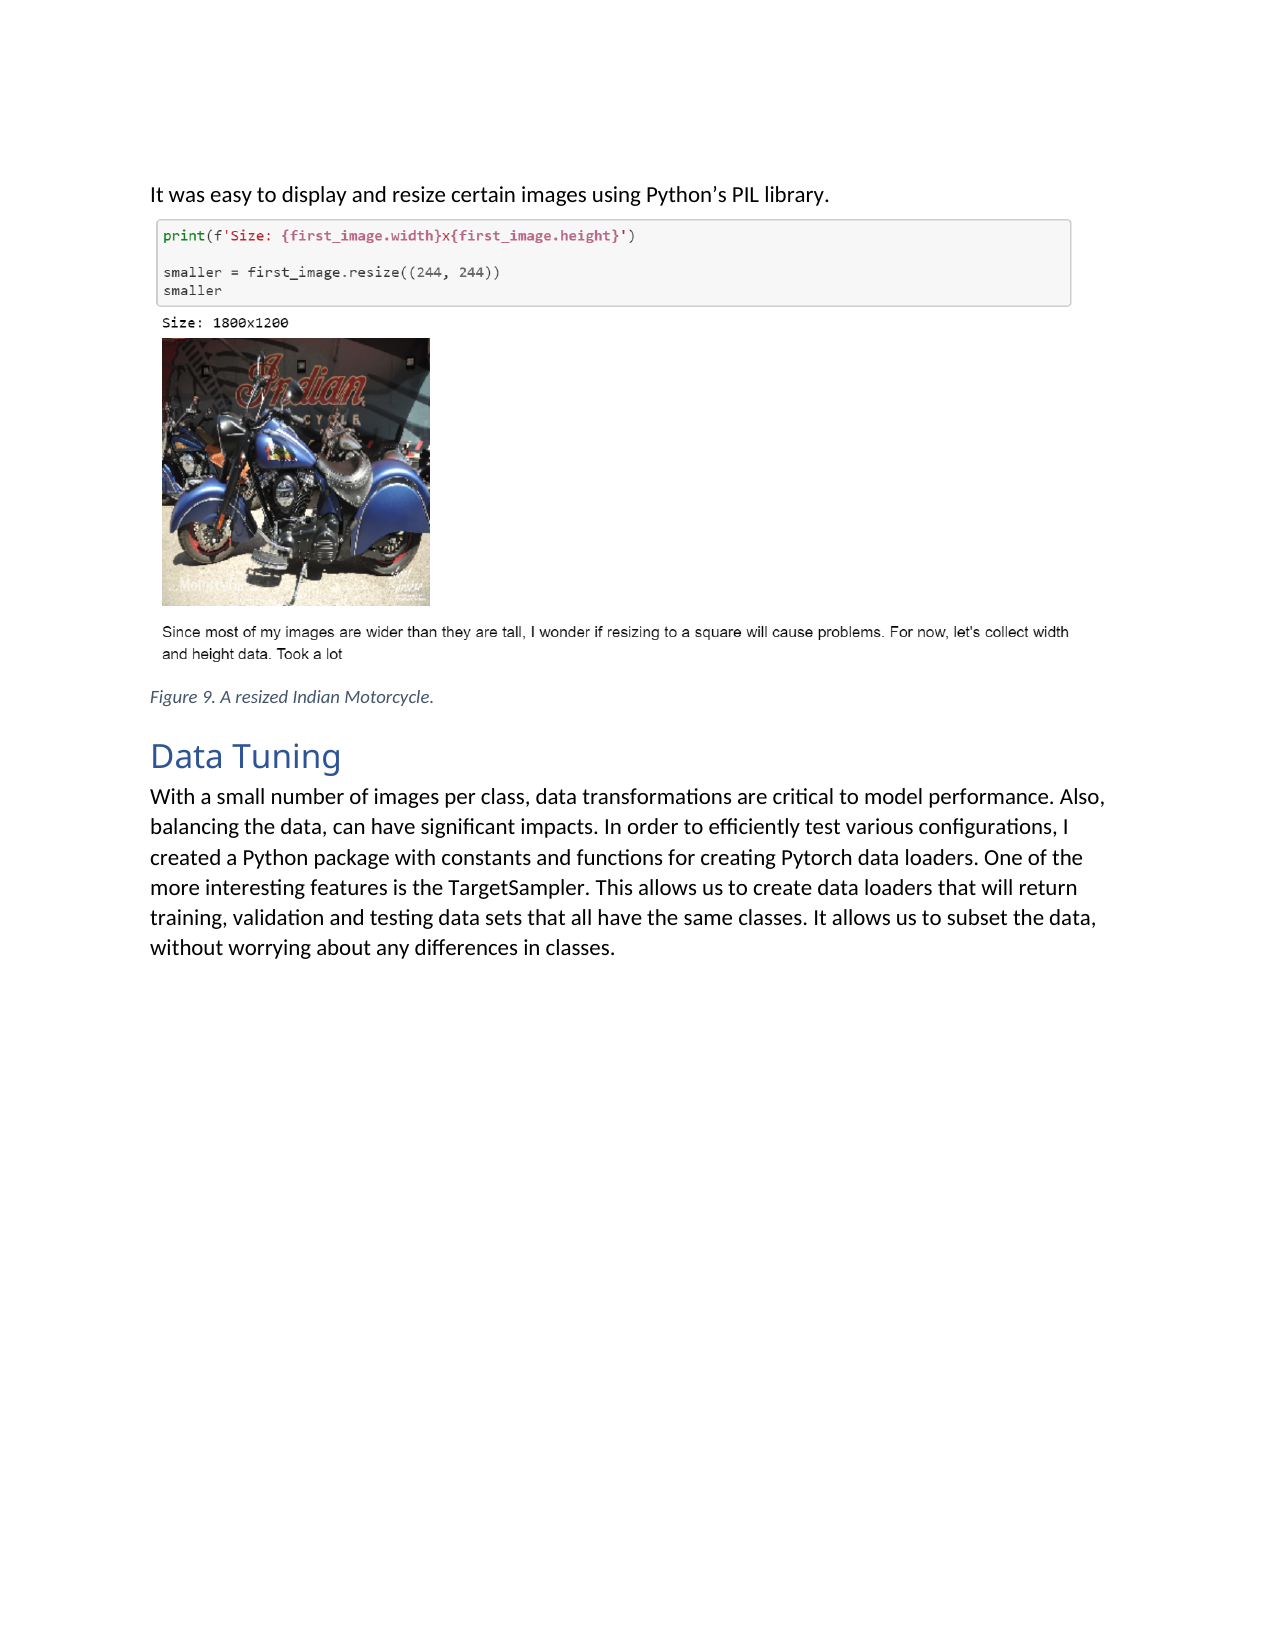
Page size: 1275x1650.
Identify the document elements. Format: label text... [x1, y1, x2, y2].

text With a small number of images per class, data transformations are critical to model performance. Also, balancing the data, can have significant impacts. In order to efficiently test various configurations, I created a Python package with constants and functions for creating Pytorch data loaders. One of the more interesting features is the TargetSampler. This allows us to create data loaders that will return training, validation and testing data sets that all have the same classes. It allows us to subset the data, without worrying about any differences in classes. [150, 782, 1125, 961]
picture [150, 210, 1125, 667]
list It was easy to display and resize certain images using Python’s PIL library. [150, 180, 1125, 208]
subtitle Data Tuning [150, 733, 1125, 779]
